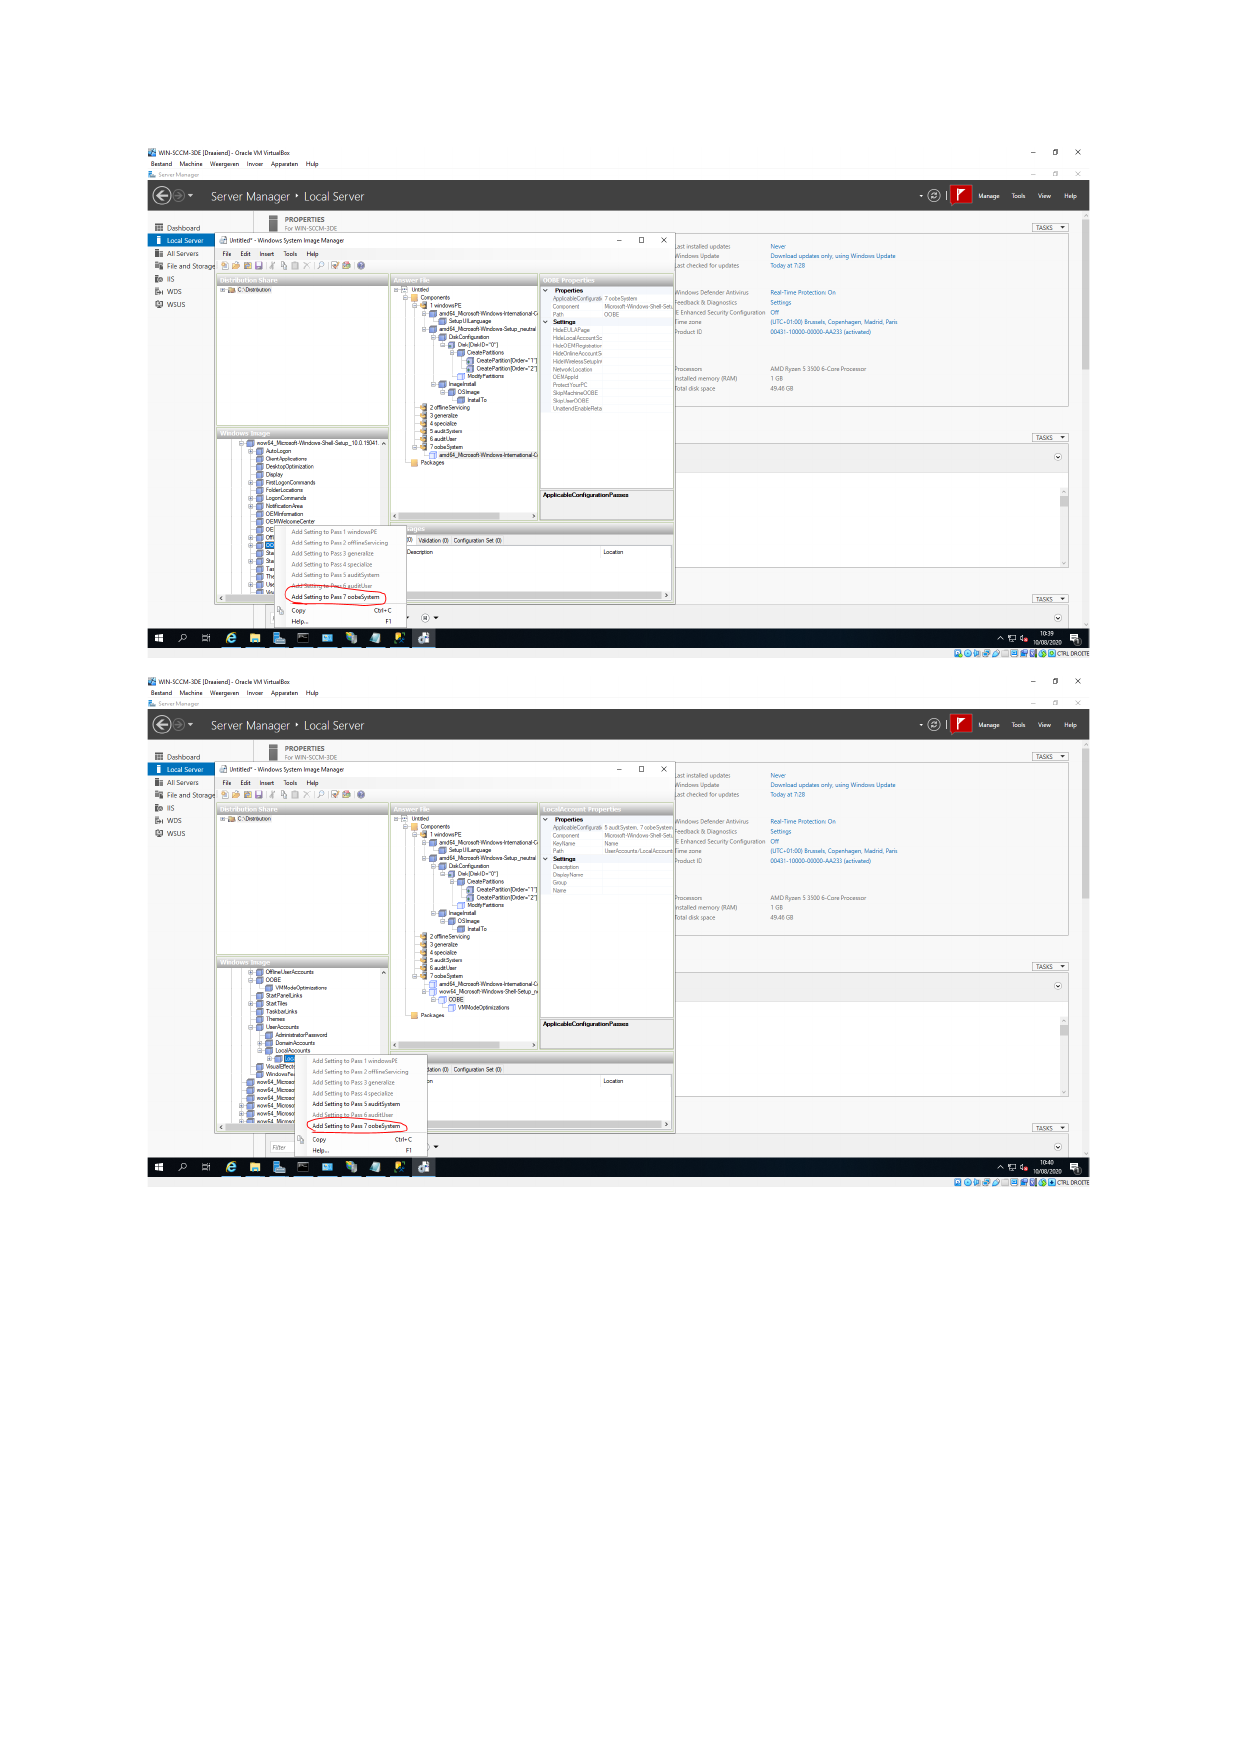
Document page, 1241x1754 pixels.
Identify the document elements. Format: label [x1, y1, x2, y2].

picture [147, 147, 1090, 658]
picture [147, 676, 1090, 1187]
